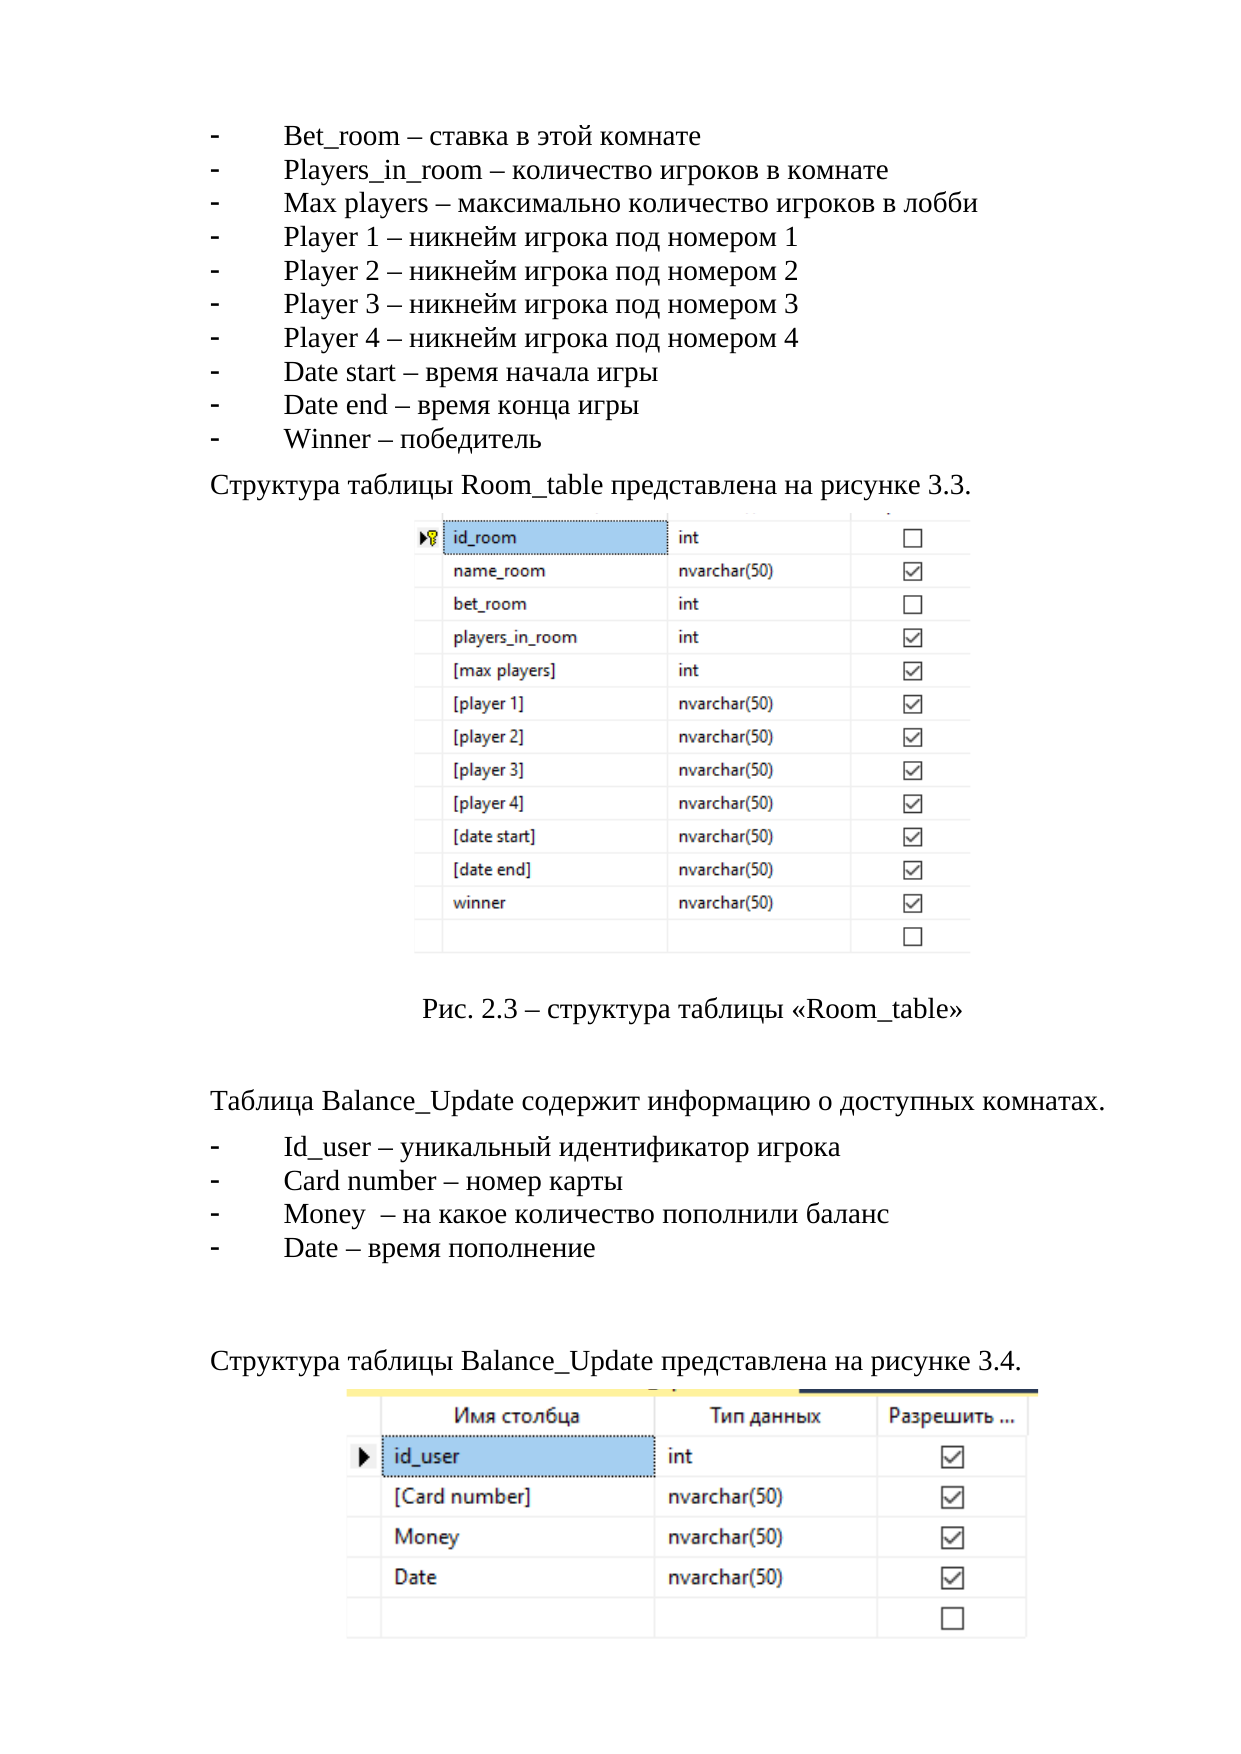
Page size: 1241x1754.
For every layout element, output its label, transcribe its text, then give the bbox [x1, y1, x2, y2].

list Player 2 – никнейм игрока под номером 2 [136, 253, 1175, 286]
list Date – время пополнение [136, 1230, 1175, 1264]
list Money – на какое количество пополнили баланс [136, 1197, 1175, 1230]
text Рис. 2.3 – структура таблицы «Room_table» [136, 991, 1175, 1025]
list Winner – победитель [136, 421, 1175, 454]
list Players_in_room – количество игроков в комнате [136, 152, 1175, 185]
text Структура таблицы Room_table представлена на рисунке 3.3. [136, 467, 1175, 501]
list Date end – время конца игры [136, 387, 1175, 421]
list Id_user – уникальный идентификатор игрока [136, 1129, 1175, 1163]
picture [346, 1389, 1039, 1657]
list Date start – время начала игры [136, 354, 1175, 387]
picture [414, 513, 971, 979]
text Таблица Balance_Update содержит информацию о доступных комнатах. [136, 1083, 1175, 1117]
list Player 1 – никнейм игрока под номером 1 [136, 219, 1175, 253]
list Bet_room – ставка в этой комнате [136, 118, 1175, 152]
list Card number – номер карты [136, 1163, 1175, 1197]
text Структура таблицы Balance_Update представлена на рисунке 3.4. [136, 1343, 1175, 1377]
list Player 3 – никнейм игрока под номером 3 [136, 286, 1175, 320]
list Max players – максимально количество игроков в лобби [136, 185, 1175, 219]
list Player 4 – никнейм игрока под номером 4 [136, 320, 1175, 354]
